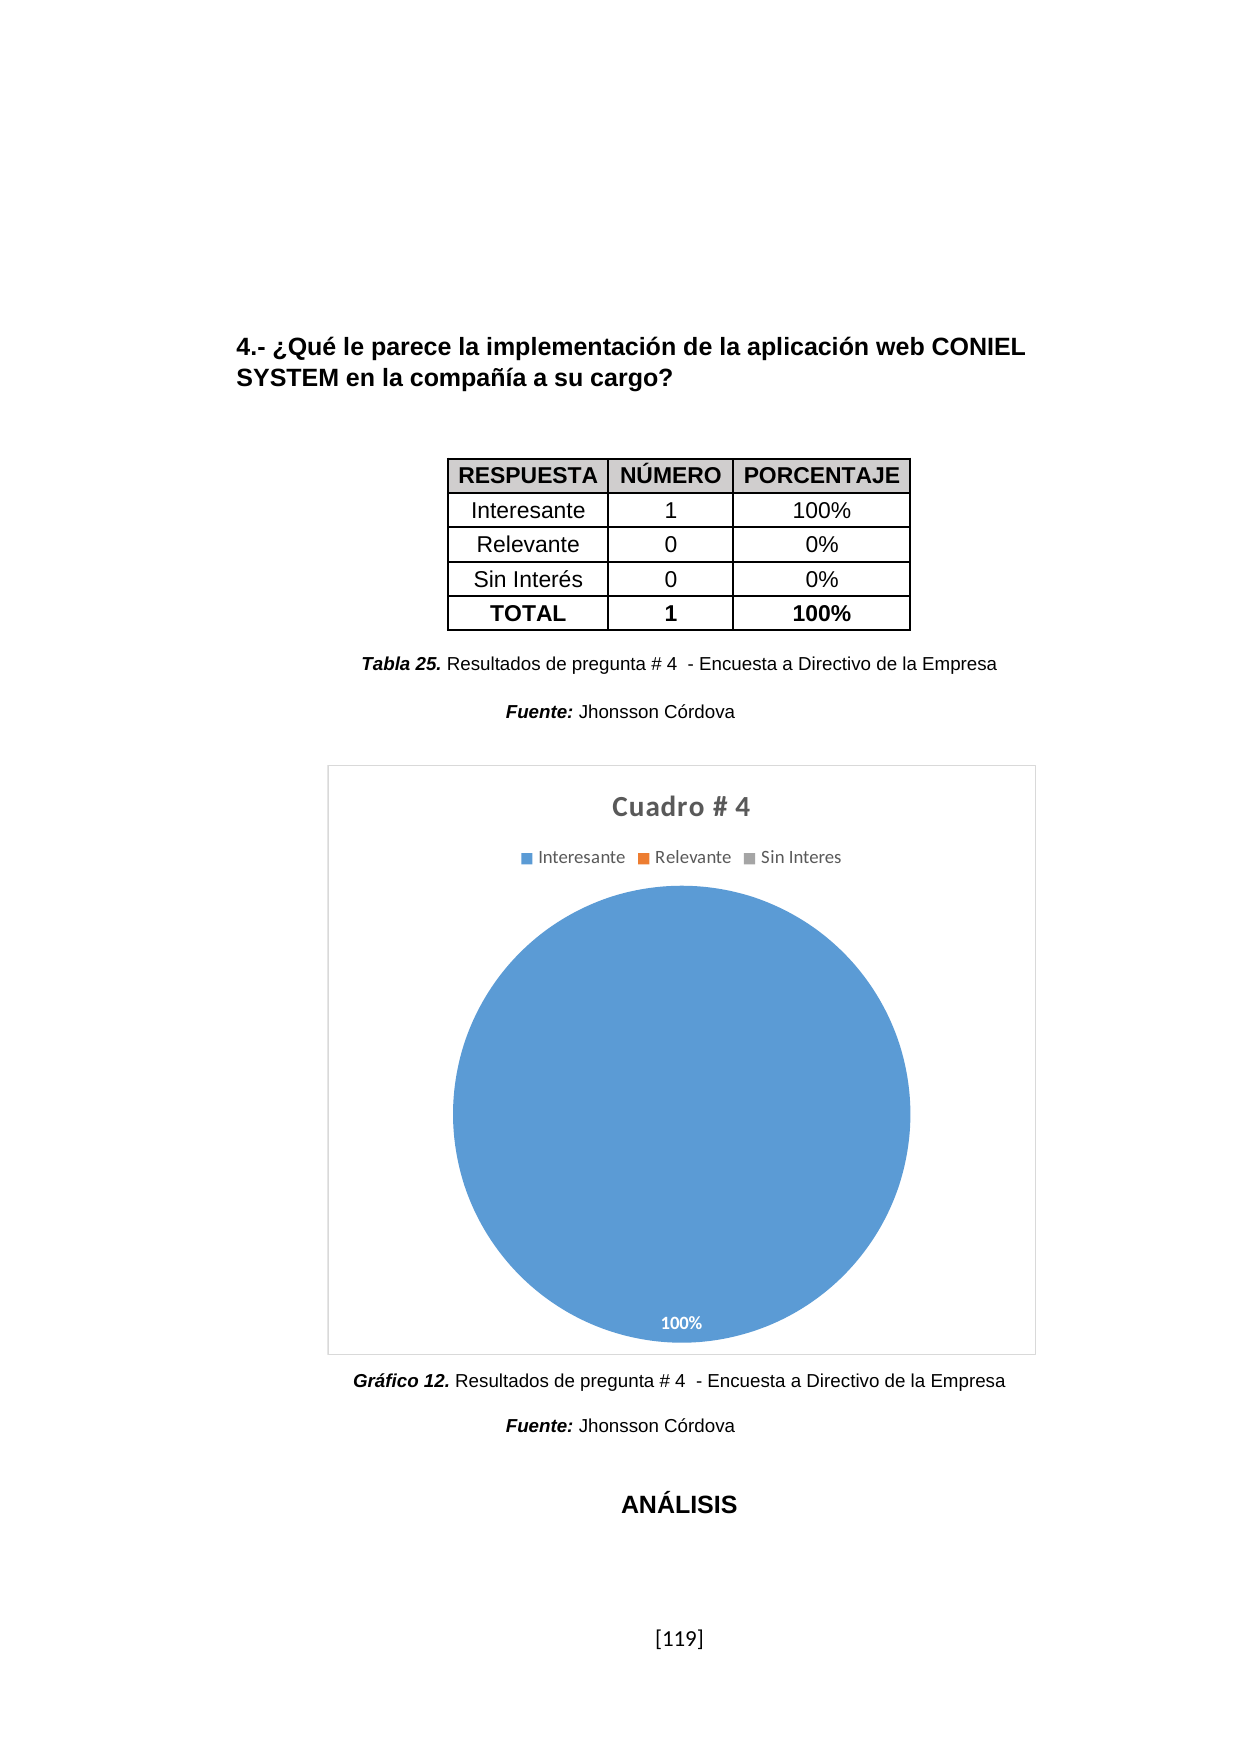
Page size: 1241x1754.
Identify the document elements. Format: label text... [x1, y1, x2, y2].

table_cell 100% [734, 494, 909, 526]
table_header NÚMERO [609, 460, 732, 492]
table_cell 0% [734, 563, 909, 595]
table_cell Interesante [449, 494, 607, 526]
text ANÁLISIS [236, 1489, 1122, 1518]
table_cell 100% [734, 597, 909, 629]
table_cell 0 [609, 528, 732, 561]
text Gráfico 12. Resultados de pregunta # 4 - Encuesta a Directivo de la Empresa [236, 1370, 1122, 1392]
table_cell 0 [609, 563, 732, 595]
table_cell 0% [734, 528, 909, 561]
table_cell Relevante [449, 528, 607, 561]
table_cell Sin Interés [449, 563, 607, 595]
text 4.- ¿Qué le parece la implementación de la aplicación web CONIEL SYSTEM en la compañía a su cargo? [236, 332, 1122, 391]
text Tabla 25. Resultados de pregunta # 4 - Encuesta a Directivo de la Empresa [236, 653, 1122, 674]
table_header PORCENTAJE [734, 460, 909, 492]
table_cell TOTAL [449, 597, 607, 629]
table_cell 1 [609, 597, 732, 629]
table_header RESPUESTA [449, 460, 607, 492]
table_cell 1 [609, 494, 732, 526]
